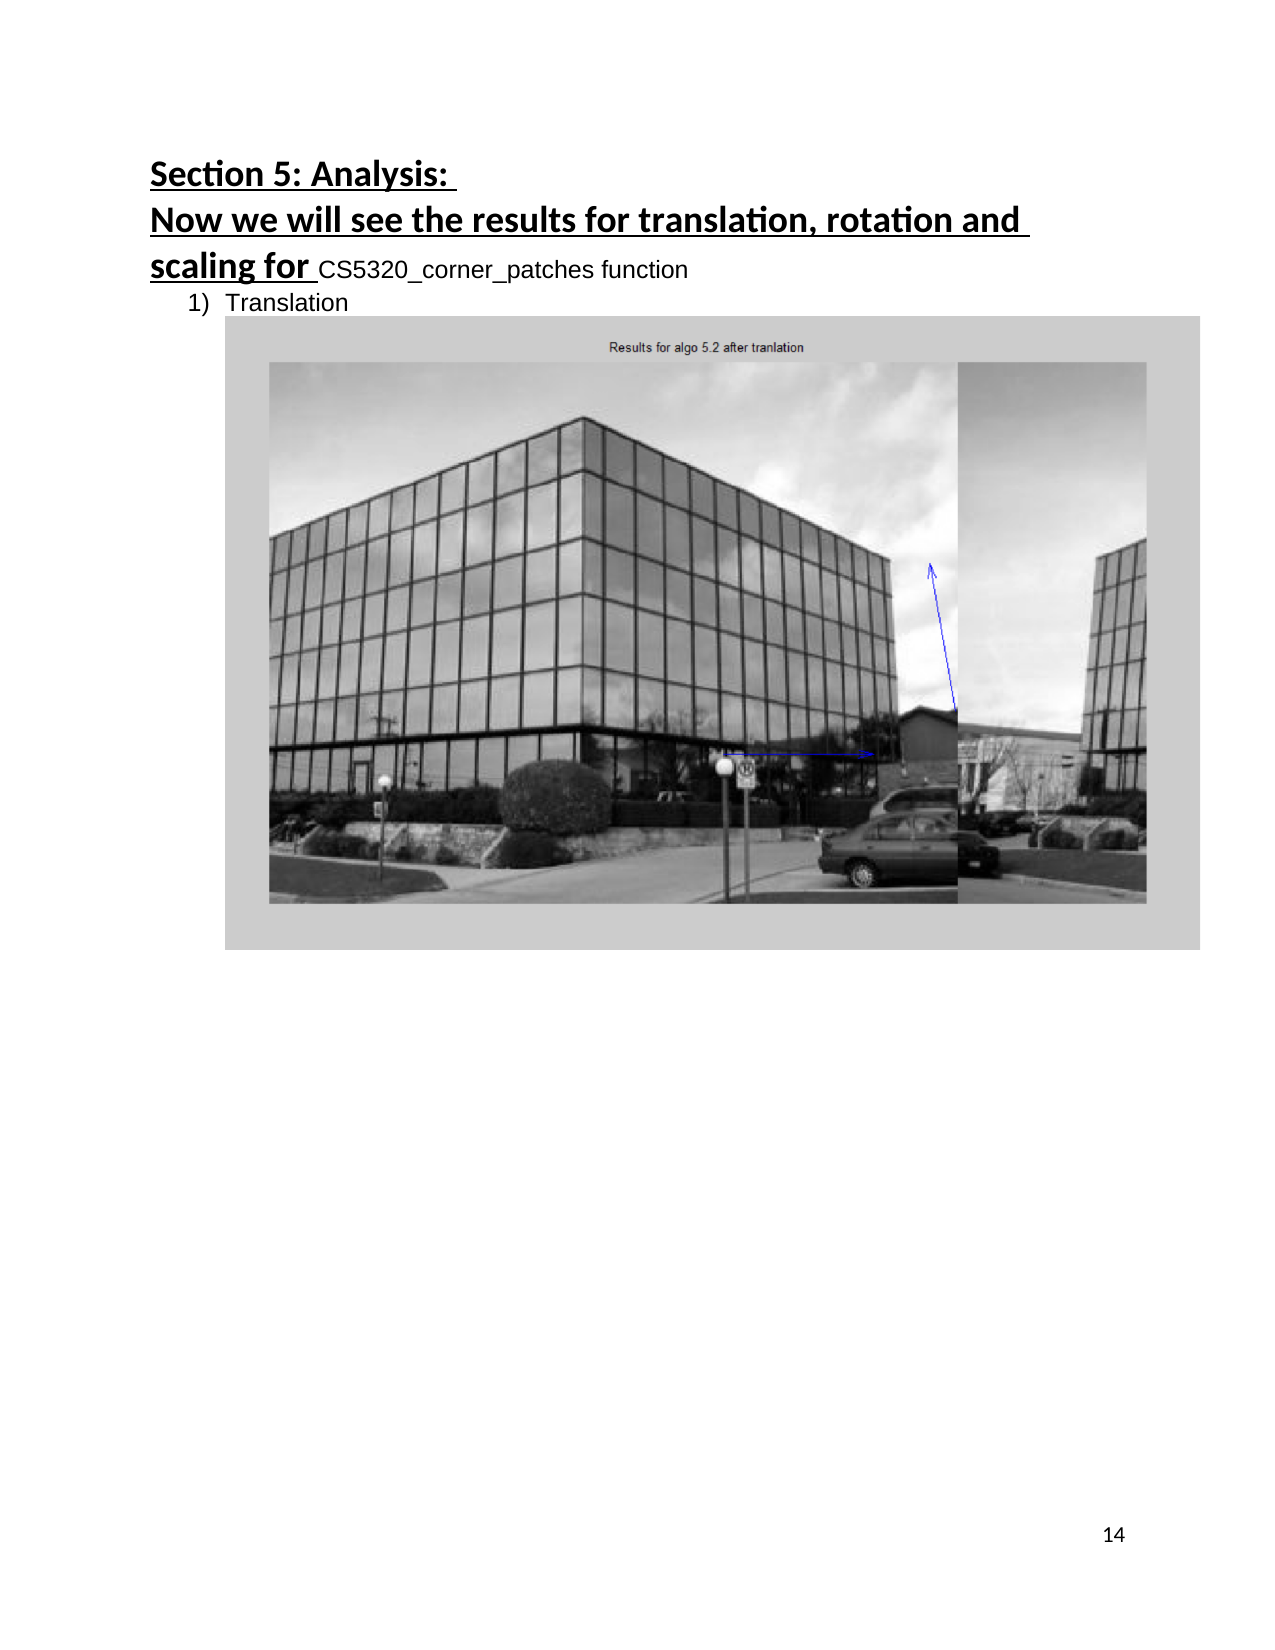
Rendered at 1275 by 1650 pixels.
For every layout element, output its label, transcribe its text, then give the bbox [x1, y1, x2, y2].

text Now we will see the results for translation, rotation and scaling for CS5320_corner_patches function [150, 196, 1125, 287]
text Section 5: Analysis: [150, 150, 1125, 196]
list Translation [187, 287, 1125, 316]
picture [225, 316, 1200, 950]
